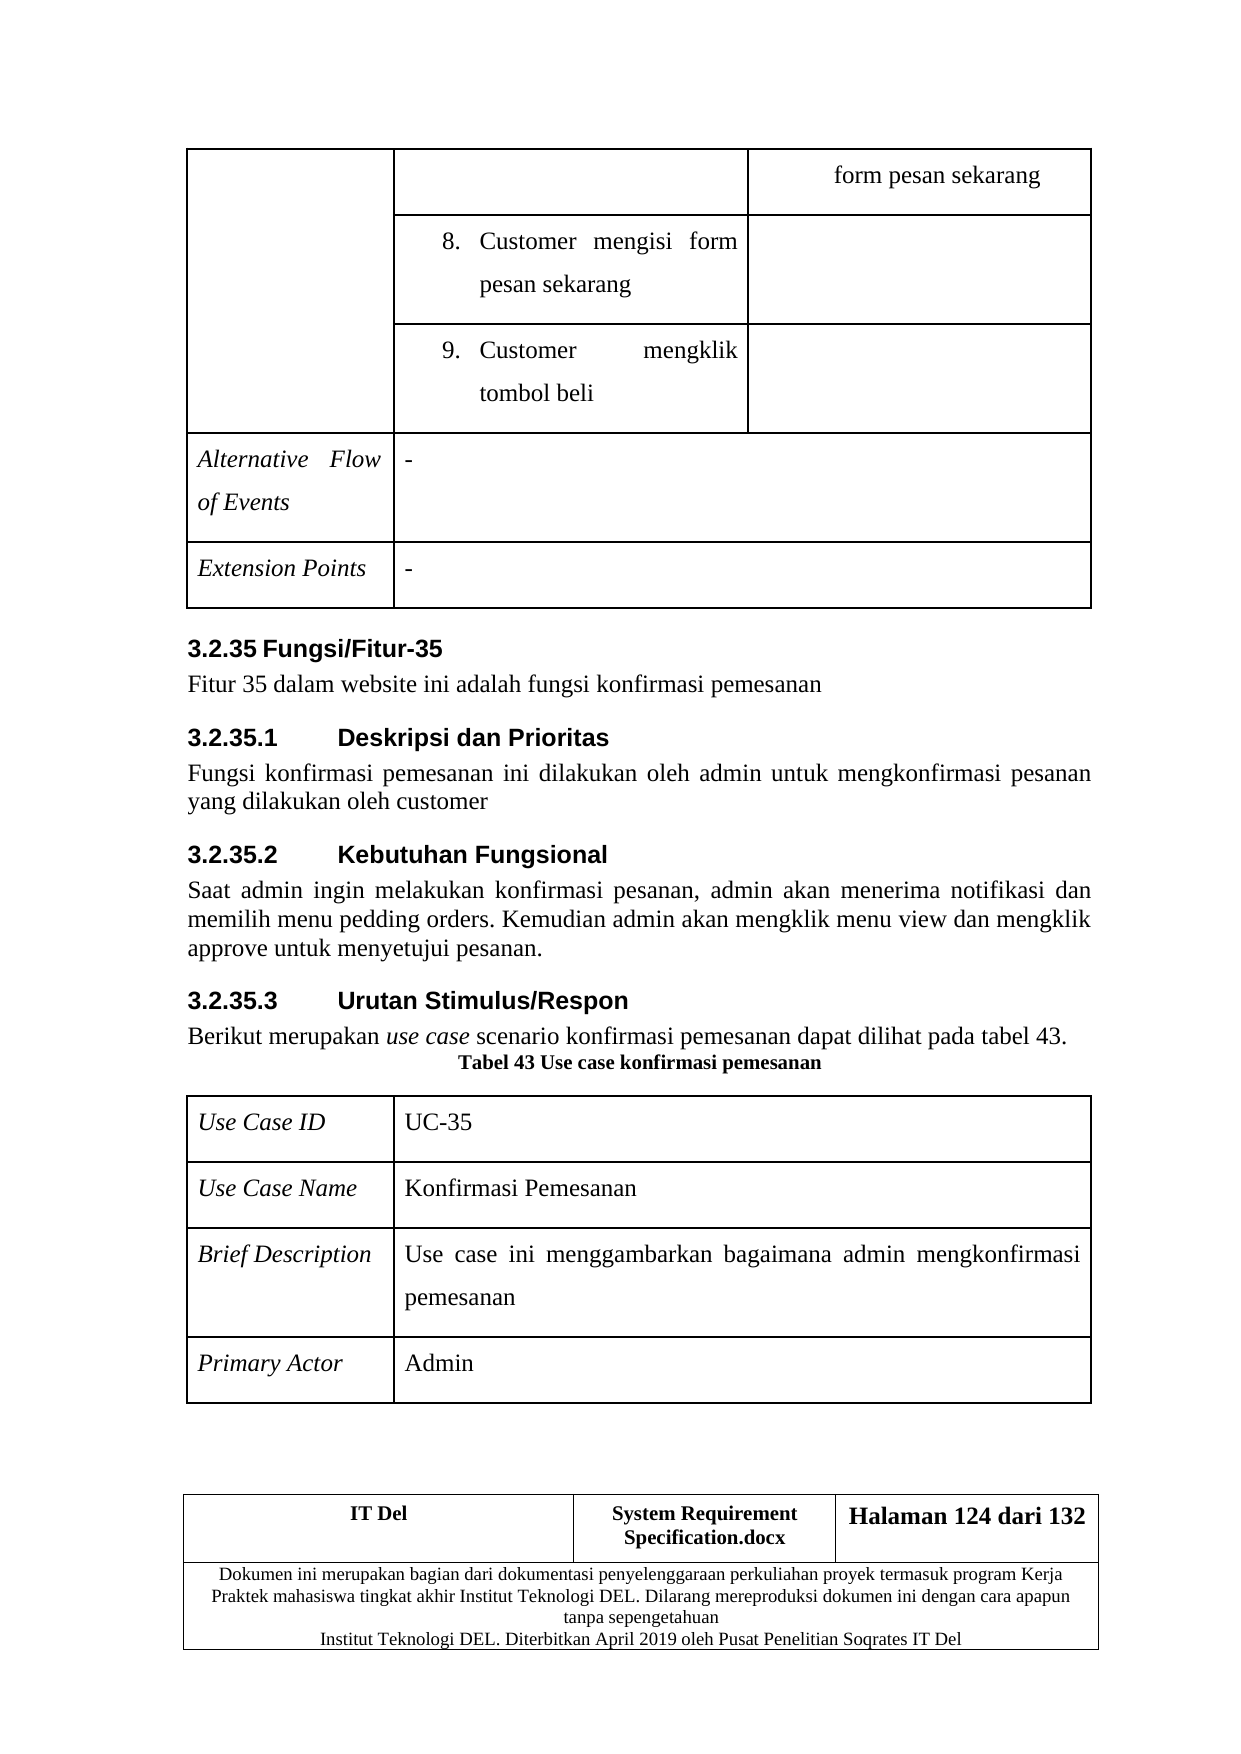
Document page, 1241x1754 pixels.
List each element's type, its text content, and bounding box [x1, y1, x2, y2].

table_cell Konfirmasi Pemesanan [395, 1163, 1090, 1227]
text Saat admin ingin melakukan konfirmasi pesanan, admin akan menerima notifikasi dan memilih menu pedding orders. Kemudian admin akan mengklik menu view dan mengklik approve untuk menyetujui pesanan. [187, 875, 1092, 961]
table_cell - [395, 434, 1090, 541]
table_cell Use case ini menggambarkan bagaimana admin mengkonfirmasi pemesanan [395, 1229, 1090, 1336]
table_cell Primary Actor [188, 1338, 393, 1402]
text Fitur 35 dalam website ini adalah fungsi konfirmasi pemesanan [187, 669, 1092, 698]
table_cell [395, 150, 747, 214]
subtitle Urutan Stimulus/Respon [187, 986, 1092, 1015]
table_header UC-35 [395, 1097, 1090, 1161]
table_cell [749, 325, 1090, 432]
table_cell Use Case Name [188, 1163, 393, 1227]
table_cell - [395, 543, 1090, 607]
subtitle Deskripsi dan Prioritas [187, 723, 1092, 751]
subtitle Fungsi/Fitur-35 [187, 634, 1092, 663]
text Fungsi konfirmasi pemesanan ini dilakukan oleh admin untuk mengkonfirmasi pesanan yang dilakukan oleh customer [187, 758, 1092, 815]
table_cell Admin [395, 1338, 1090, 1402]
subtitle Kebutuhan Fungsional [187, 840, 1092, 869]
table_header Use Case ID [188, 1097, 393, 1161]
table_cell Alternative Flow of Events [188, 434, 393, 541]
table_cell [749, 150, 1090, 214]
text Berikut merupakan use case scenario konfirmasi pemesanan dapat dilihat pada tabel 43. [187, 1021, 1092, 1050]
table_cell Extension Points [188, 543, 393, 607]
table_cell Brief Description [188, 1229, 393, 1336]
table_cell Customer mengklik tombol beli [395, 325, 747, 432]
table_cell [749, 216, 1090, 323]
table_cell Customer mengisi form pesan sekarang [395, 216, 747, 323]
text Tabel 43 Use case konfirmasi pemesanan [187, 1050, 1092, 1074]
